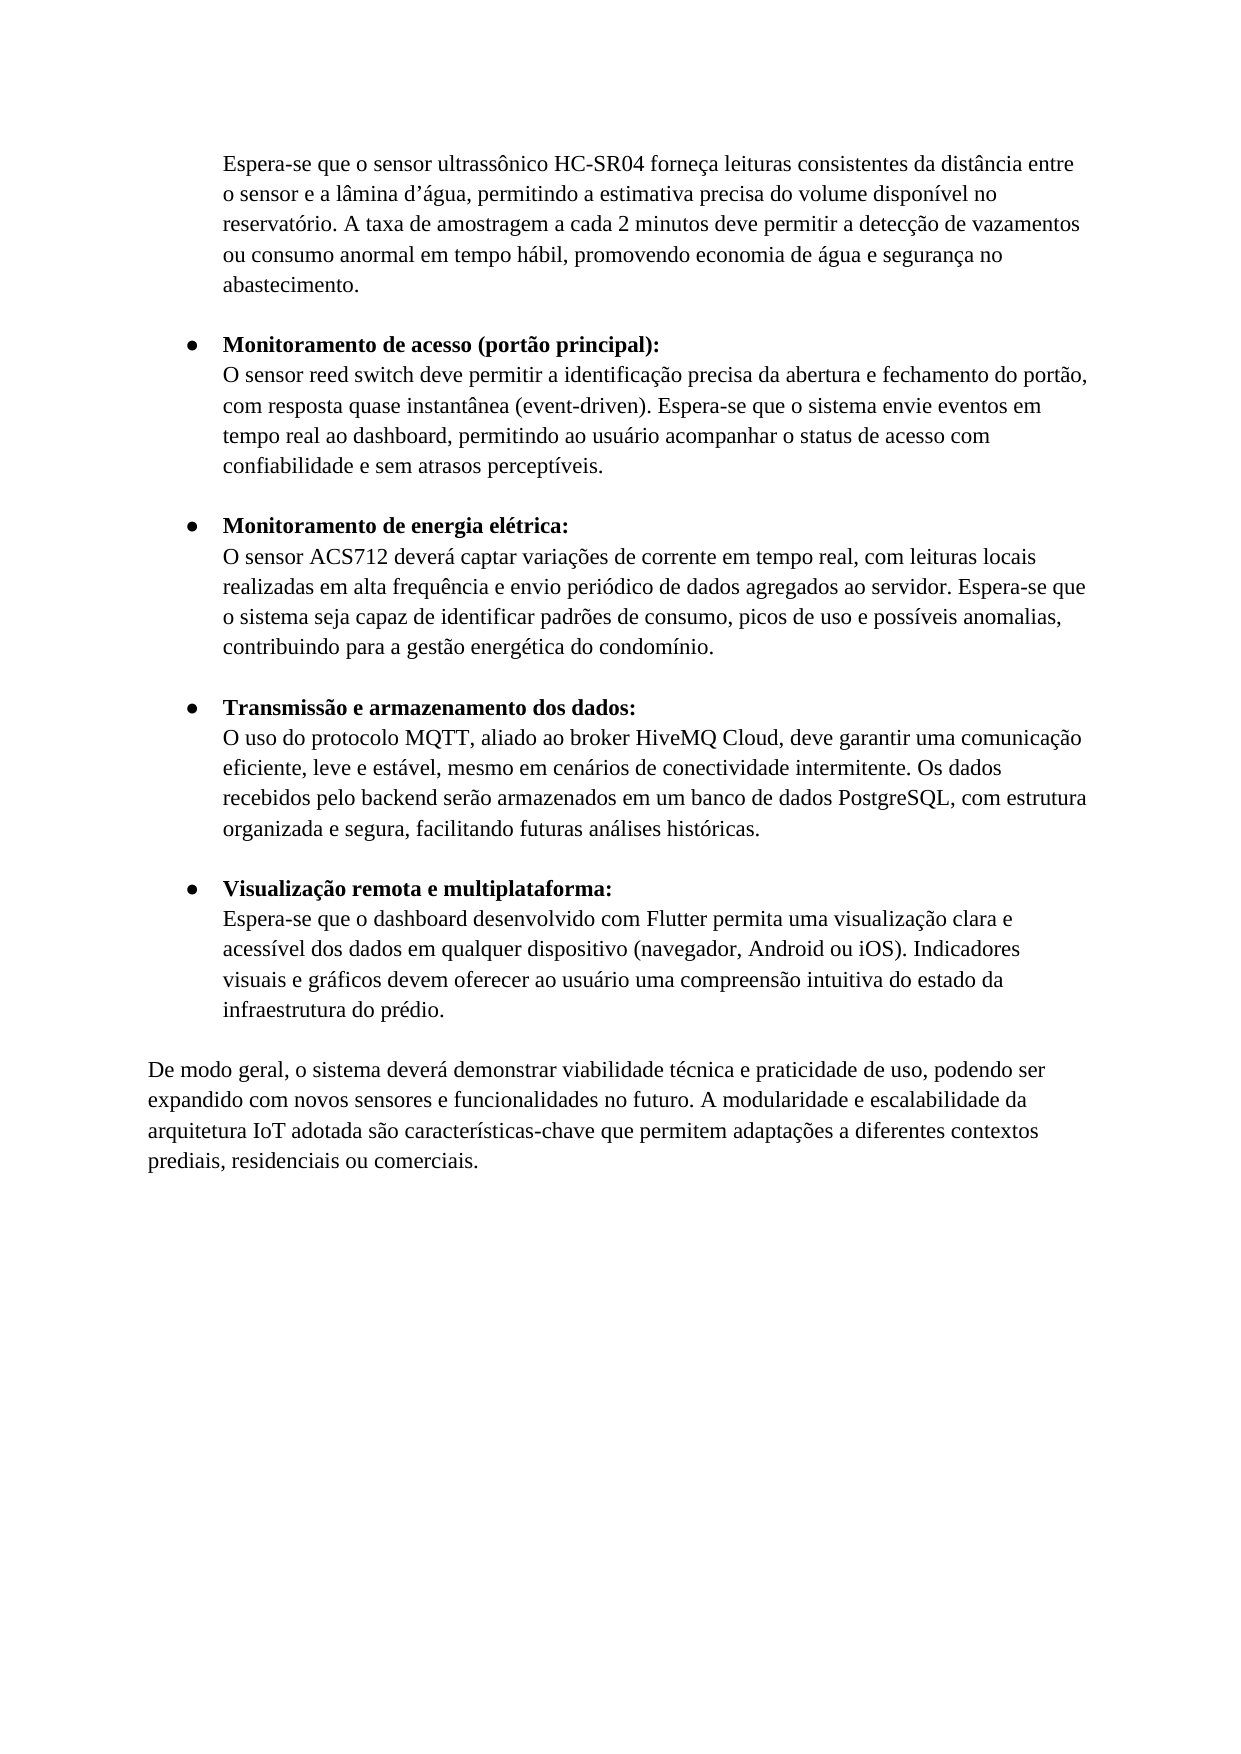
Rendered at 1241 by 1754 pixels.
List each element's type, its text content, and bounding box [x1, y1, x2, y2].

text O sensor ACS712 deverá captar variações de corrente em tempo real, com leituras locais realizadas em alta frequência e envio periódico de dados agregados ao servidor. Espera-se que o sistema seja capaz de identificar padrões de consumo, picos de uso e possíveis anomalias, contribuindo para a gestão energética do condomínio. [223, 543, 1090, 660]
text O sensor reed switch deve permitir a identificação precisa da abertura e fechamento do portão, com resposta quase instantânea (event-driven). Espera-se que o sistema envie eventos em tempo real ao dashboard, permitindo ao usuário acompanhar o status de acesso com confiabilidade e sem atrasos perceptíveis. [223, 361, 1090, 478]
list Transmissão e armazenamento dos dados: [185, 694, 1090, 720]
text De modo geral, o sistema deverá demonstrar viabilidade técnica e praticidade de uso, podendo ser expandido com novos sensores e funcionalidades no futuro. A modularidade e escalabilidade da arquitetura IoT adotada são características-chave que permitem adaptações a diferentes contextos prediais, residenciais ou comerciais. [148, 1056, 1090, 1173]
list Visualização remota e multiplataforma: [185, 875, 1090, 901]
text Espera-se que o sensor ultrassônico HC-SR04 forneça leituras consistentes da distância entre o sensor e a lâmina d’água, permitindo a estimativa precisa do volume disponível no reservatório. A taxa de amostragem a cada 2 minutos deve permitir a detecção de vazamentos ou consumo anormal em tempo hábil, promovendo economia de água e segurança no abastecimento. [223, 150, 1090, 297]
list Monitoramento de acesso (portão principal): [185, 331, 1090, 358]
text O uso do protocolo MQTT, aliado ao broker HiveMQ Cloud, deve garantir uma comunicação eficiente, leve e estável, mesmo em cenários de conectividade intermitente. Os dados recebidos pelo backend serão armazenados em um banco de dados PostgreSQL, com estrutura organizada e segura, facilitando futuras análises históricas. [223, 724, 1090, 841]
text Espera-se que o dashboard desenvolvido com Flutter permita uma visualização clara e acessível dos dados em qualquer dispositivo (navegador, Android ou iOS). Indicadores visuais e gráficos devem oferecer ao usuário uma compreensão intuitiva do estado da infraestrutura do prédio. [223, 905, 1090, 1022]
list Monitoramento de energia elétrica: [185, 512, 1090, 539]
